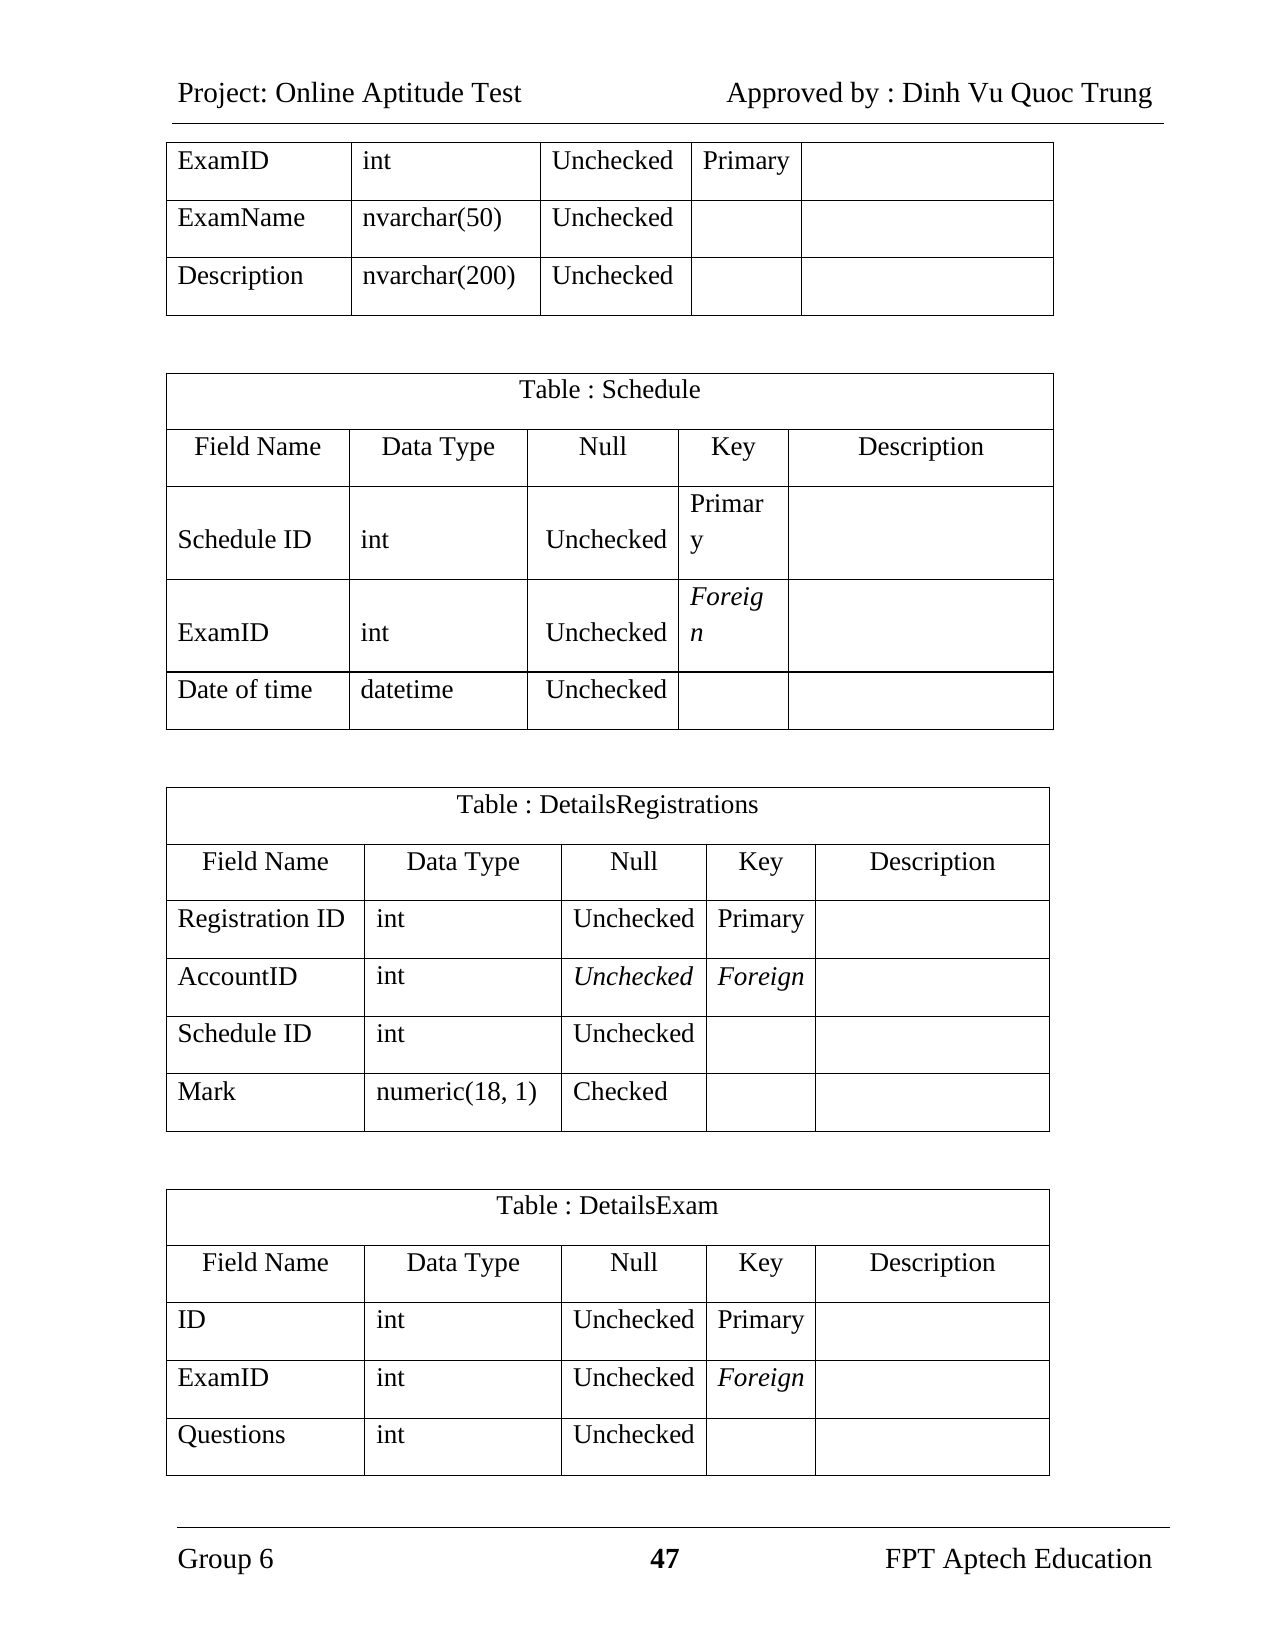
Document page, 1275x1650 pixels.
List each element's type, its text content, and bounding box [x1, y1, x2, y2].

table_cell [692, 201, 801, 257]
table_cell Null [528, 430, 678, 486]
table_cell Key [707, 1246, 815, 1302]
table_cell Unchecked [562, 1017, 706, 1073]
table_cell Unchecked [528, 580, 678, 671]
table_cell Unchecked [541, 258, 691, 315]
table_cell Primary [707, 1303, 815, 1360]
table_cell Foreign [707, 1361, 815, 1417]
table_cell [707, 1419, 815, 1475]
table_cell Description [816, 845, 1049, 900]
table_header Table : DetailsRegistrations [167, 788, 1049, 843]
table_cell numeric(18, 1) [365, 1074, 561, 1131]
table_cell Mark [167, 1074, 364, 1131]
table_cell Description [167, 258, 351, 315]
table_cell Primary [692, 143, 801, 200]
table_cell [707, 1074, 815, 1131]
table_cell [789, 580, 1053, 671]
table_cell [816, 901, 1049, 958]
table_cell int [365, 1361, 561, 1417]
table_cell int [352, 143, 540, 200]
table_cell Unchecked [562, 959, 706, 1016]
table_cell [816, 1074, 1049, 1131]
table_cell AccountID [167, 959, 364, 1016]
table_cell Unchecked [541, 143, 691, 200]
table_cell Registration ID [167, 901, 364, 958]
table_cell int [350, 487, 527, 579]
table_cell Foreign [707, 959, 815, 1016]
table_cell Unchecked [541, 201, 691, 257]
table_cell int [365, 1303, 561, 1360]
table_cell Unchecked [562, 1419, 706, 1475]
table_cell Date of time [167, 673, 349, 729]
table_cell [789, 487, 1053, 579]
table_cell datetime [350, 673, 527, 729]
table_cell Data Type [365, 1246, 561, 1302]
table_cell Questions [167, 1419, 364, 1475]
table_cell Key [707, 845, 815, 900]
table_cell nvarchar(50) [352, 201, 540, 257]
table_cell [802, 201, 1053, 257]
table_cell [802, 143, 1053, 200]
table_cell Key [679, 430, 788, 486]
table_cell [816, 1419, 1049, 1475]
table_cell [816, 1017, 1049, 1073]
table_header Table : DetailsExam [167, 1190, 1049, 1245]
table_cell [816, 959, 1049, 1016]
table_cell nvarchar(200) [352, 258, 540, 315]
table_cell ExamID [167, 580, 349, 671]
table_cell Unchecked [562, 1303, 706, 1360]
table_cell int [365, 1419, 561, 1475]
table_cell Data Type [350, 430, 527, 486]
table_cell Unchecked [562, 1361, 706, 1417]
table_cell [692, 258, 801, 315]
table_cell [816, 1361, 1049, 1417]
table_cell Foreign [679, 580, 788, 671]
table_cell [802, 258, 1053, 315]
table_cell Schedule ID [167, 1017, 364, 1073]
table_cell ExamID [167, 1361, 364, 1417]
table_header Table : Schedule [167, 374, 1053, 429]
table_cell ExamName [167, 201, 351, 257]
table_cell Field Name [167, 430, 349, 486]
table_cell Field Name [167, 845, 364, 900]
table_cell Description [789, 430, 1053, 486]
table_cell ExamID [167, 143, 351, 200]
table_cell Primary [707, 901, 815, 958]
table_cell Null [562, 1246, 706, 1302]
table_cell [789, 673, 1053, 729]
table_cell int [365, 901, 561, 958]
table_cell Null [562, 845, 706, 900]
table_cell Schedule ID [167, 487, 349, 579]
table_cell int [350, 580, 527, 671]
table_cell Checked [562, 1074, 706, 1131]
table_cell Unchecked [562, 901, 706, 958]
table_cell int [365, 959, 561, 1016]
table_cell Unchecked [528, 487, 678, 579]
table_cell [816, 1303, 1049, 1360]
table_cell ID [167, 1303, 364, 1360]
table_cell [679, 673, 788, 729]
table_cell Primary [679, 487, 788, 579]
table_cell Field Name [167, 1246, 364, 1302]
table_cell [707, 1017, 815, 1073]
table_cell Description [816, 1246, 1049, 1302]
table_cell Data Type [365, 845, 561, 900]
table_cell int [365, 1017, 561, 1073]
table_cell Unchecked [528, 673, 678, 729]
